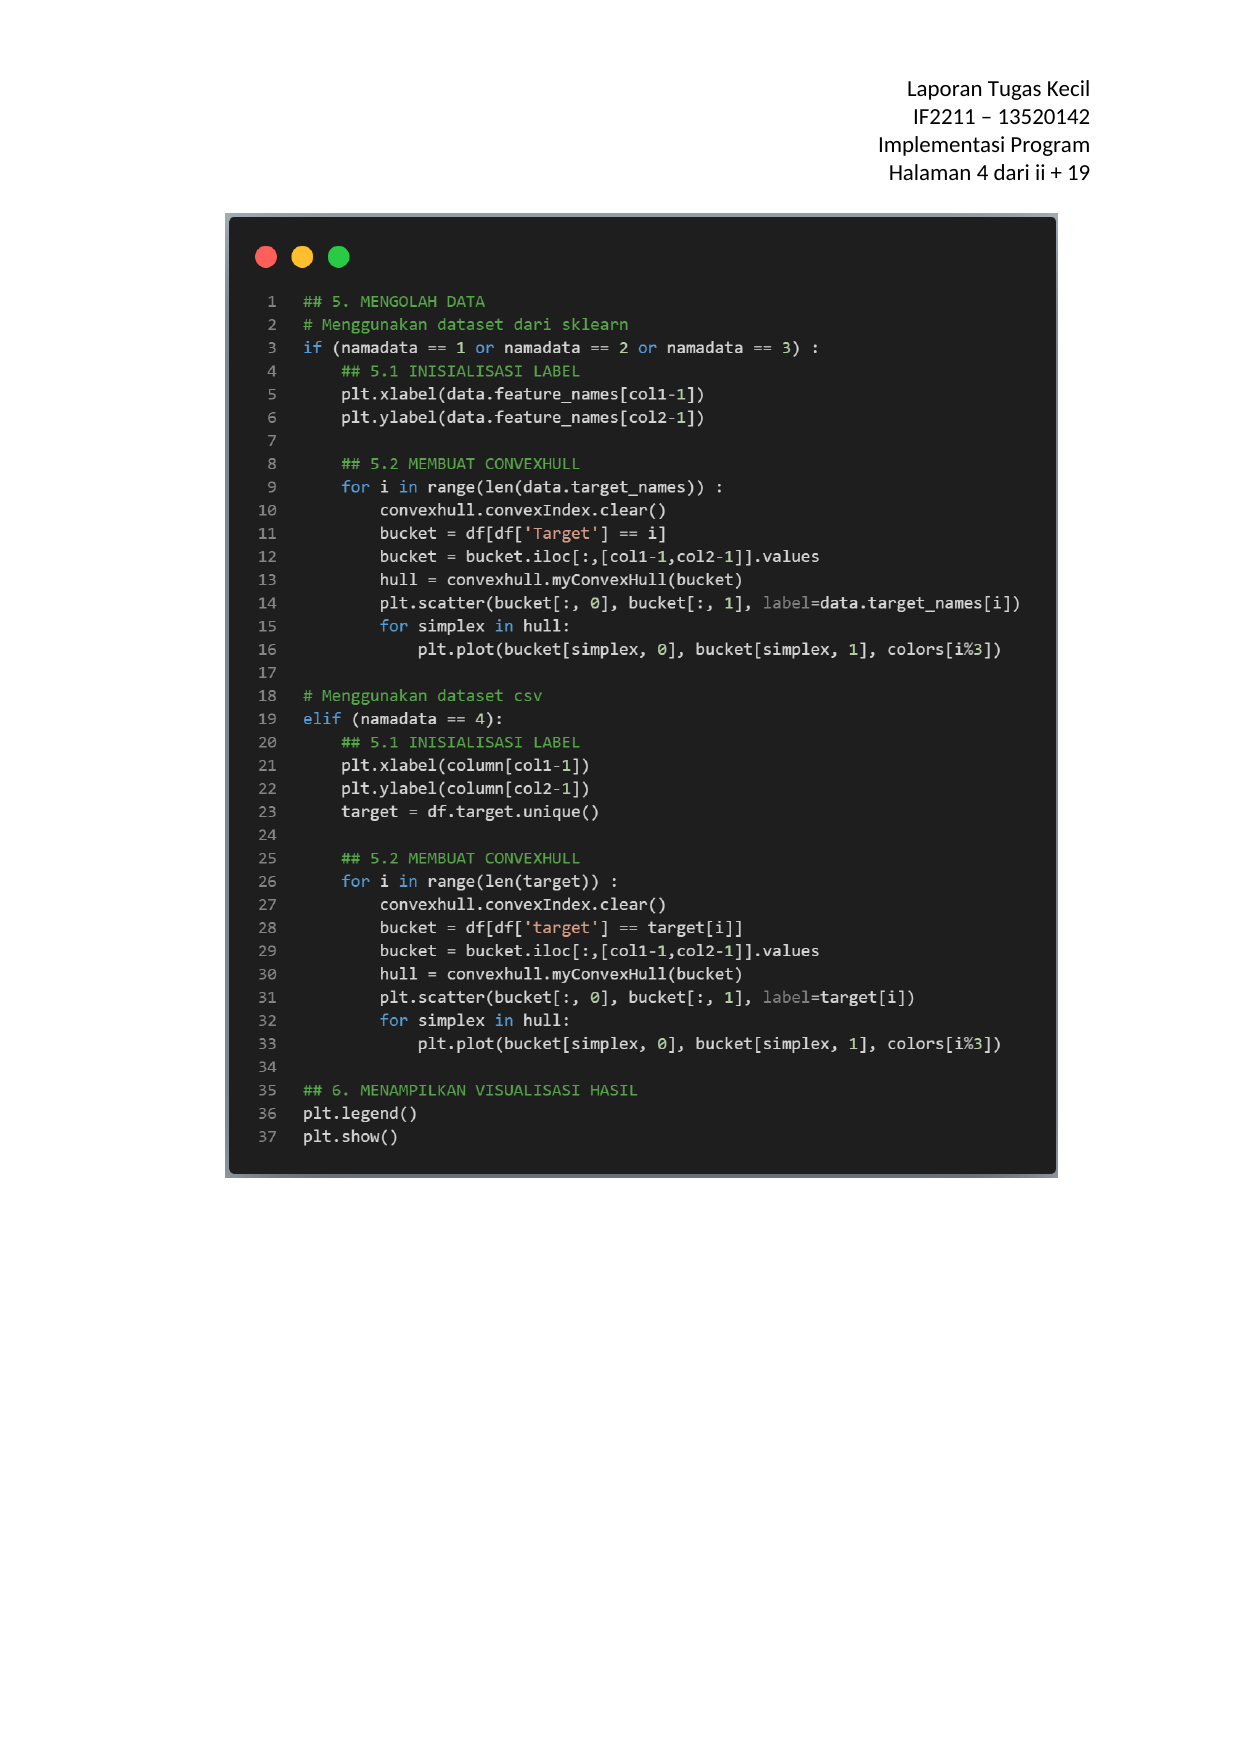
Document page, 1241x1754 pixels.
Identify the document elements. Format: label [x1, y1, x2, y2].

picture [225, 213, 1058, 1178]
